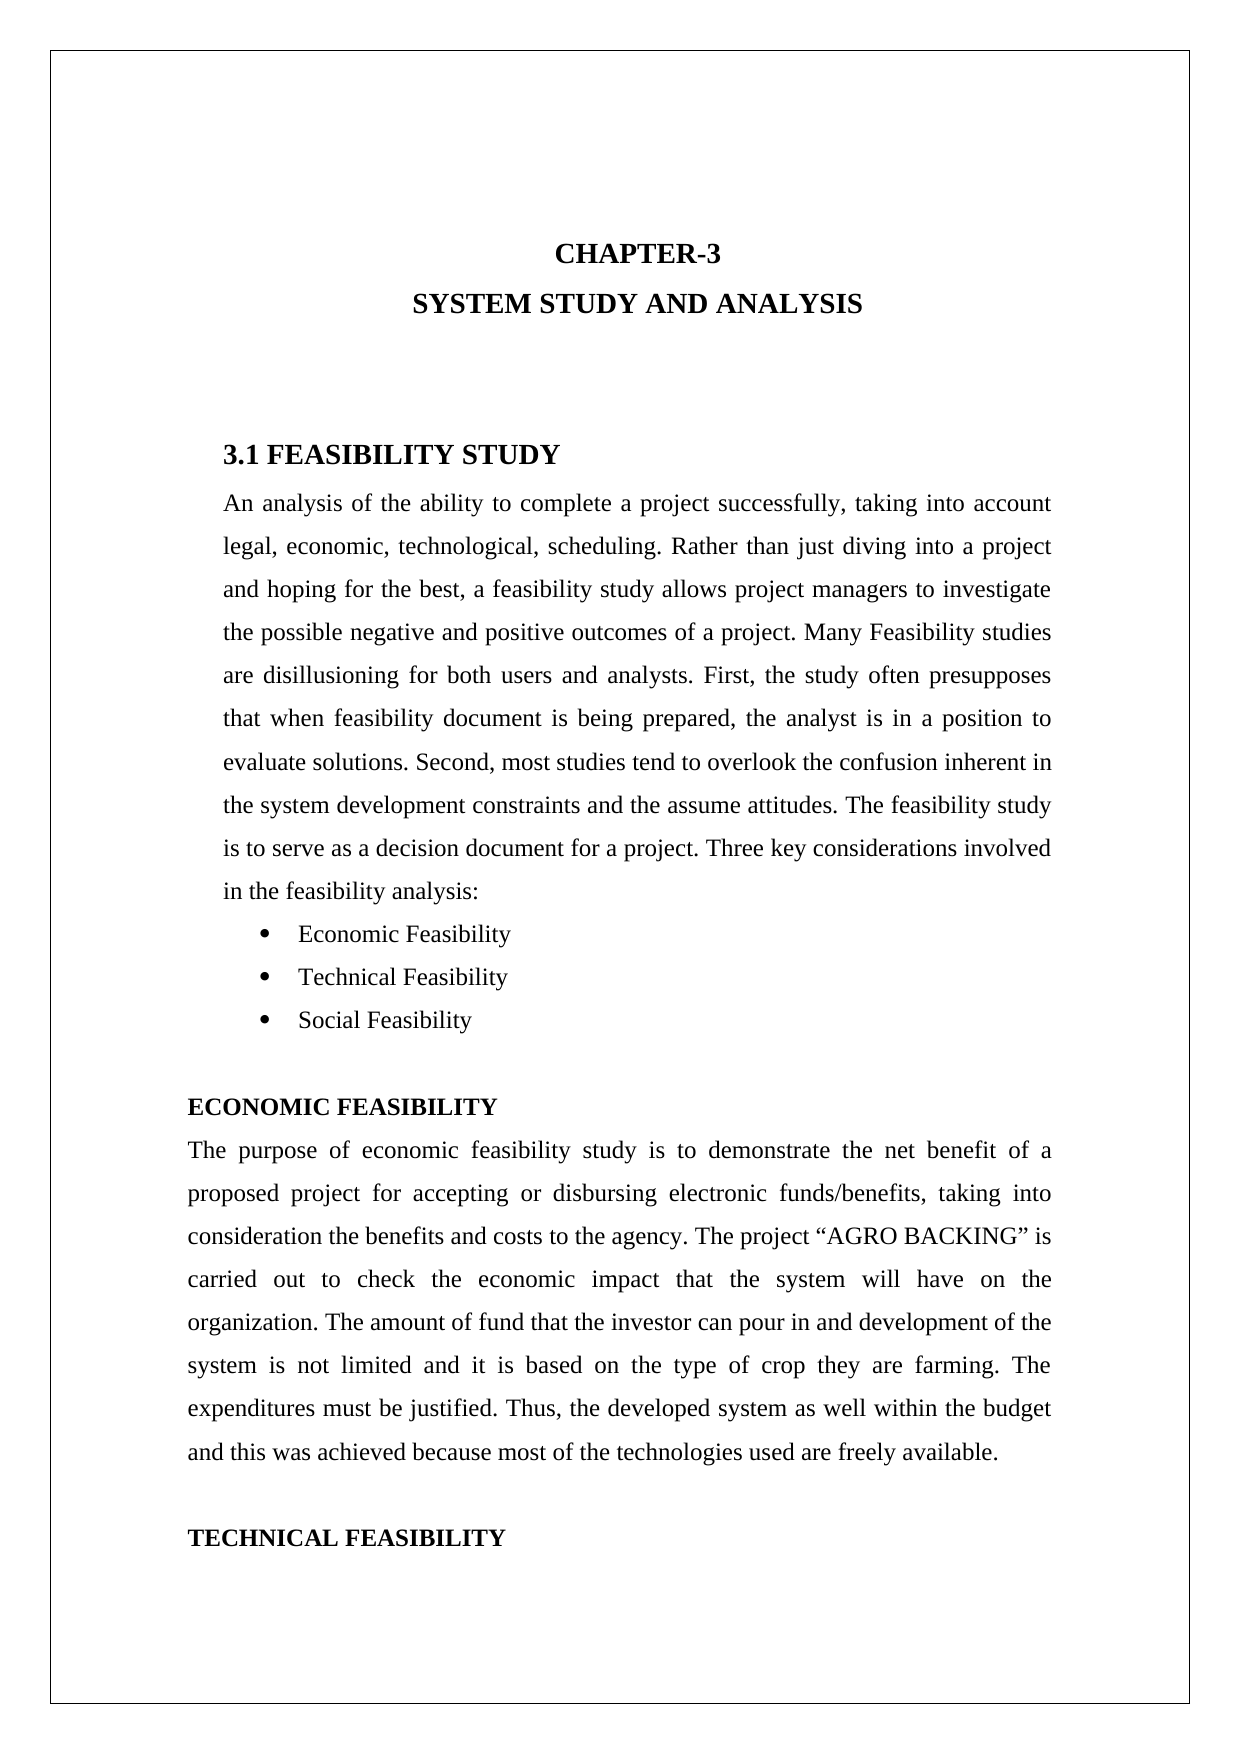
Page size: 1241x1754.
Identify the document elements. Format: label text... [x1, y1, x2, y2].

text ECONOMIC FEASIBILITY [187, 1092, 1053, 1120]
text 3.1 FEASIBILITY STUDY [223, 437, 1053, 471]
list Technical Feasibility [260, 962, 1053, 991]
text An analysis of the ability to complete a project successfully, taking into account legal, economic, technological, scheduling. Rather than just diving into a project and hoping for the best, a feasibility study allows project managers to investigate the possible negative and positive outcomes of a project. Many Feasibility studies are disillusioning for both users and analysts. First, the study often presupposes that when feasibility document is being prepared, the analyst is in a position to evaluate solutions. Second, most studies tend to overlook the confusion inherent in the system development constraints and the assume attitudes. The feasibility study is to serve as a decision document for a project. Three key considerations involved in the feasibility analysis: [223, 488, 1053, 905]
list Social Feasibility [260, 1005, 1053, 1034]
text SYSTEM STUDY AND ANALYSIS [223, 287, 1053, 320]
text TECHNICAL FEASIBILITY [187, 1523, 1053, 1552]
text The purpose of economic feasibility study is to demonstrate the net benefit of a proposed project for accepting or disbursing electronic funds/benefits, taking into consideration the benefits and costs to the agency. The project “AGRO BACKING” is carried out to check the economic impact that the system will have on the organization. The amount of fund that the investor can pour in and development of the system is not limited and it is based on the type of crop they are farming. The expenditures must be justified. Thus, the developed system as well within the budget and this was achieved because most of the technologies used are freely available. [187, 1135, 1053, 1465]
list Economic Feasibility [260, 919, 1053, 948]
text CHAPTER-3 [223, 236, 1053, 270]
